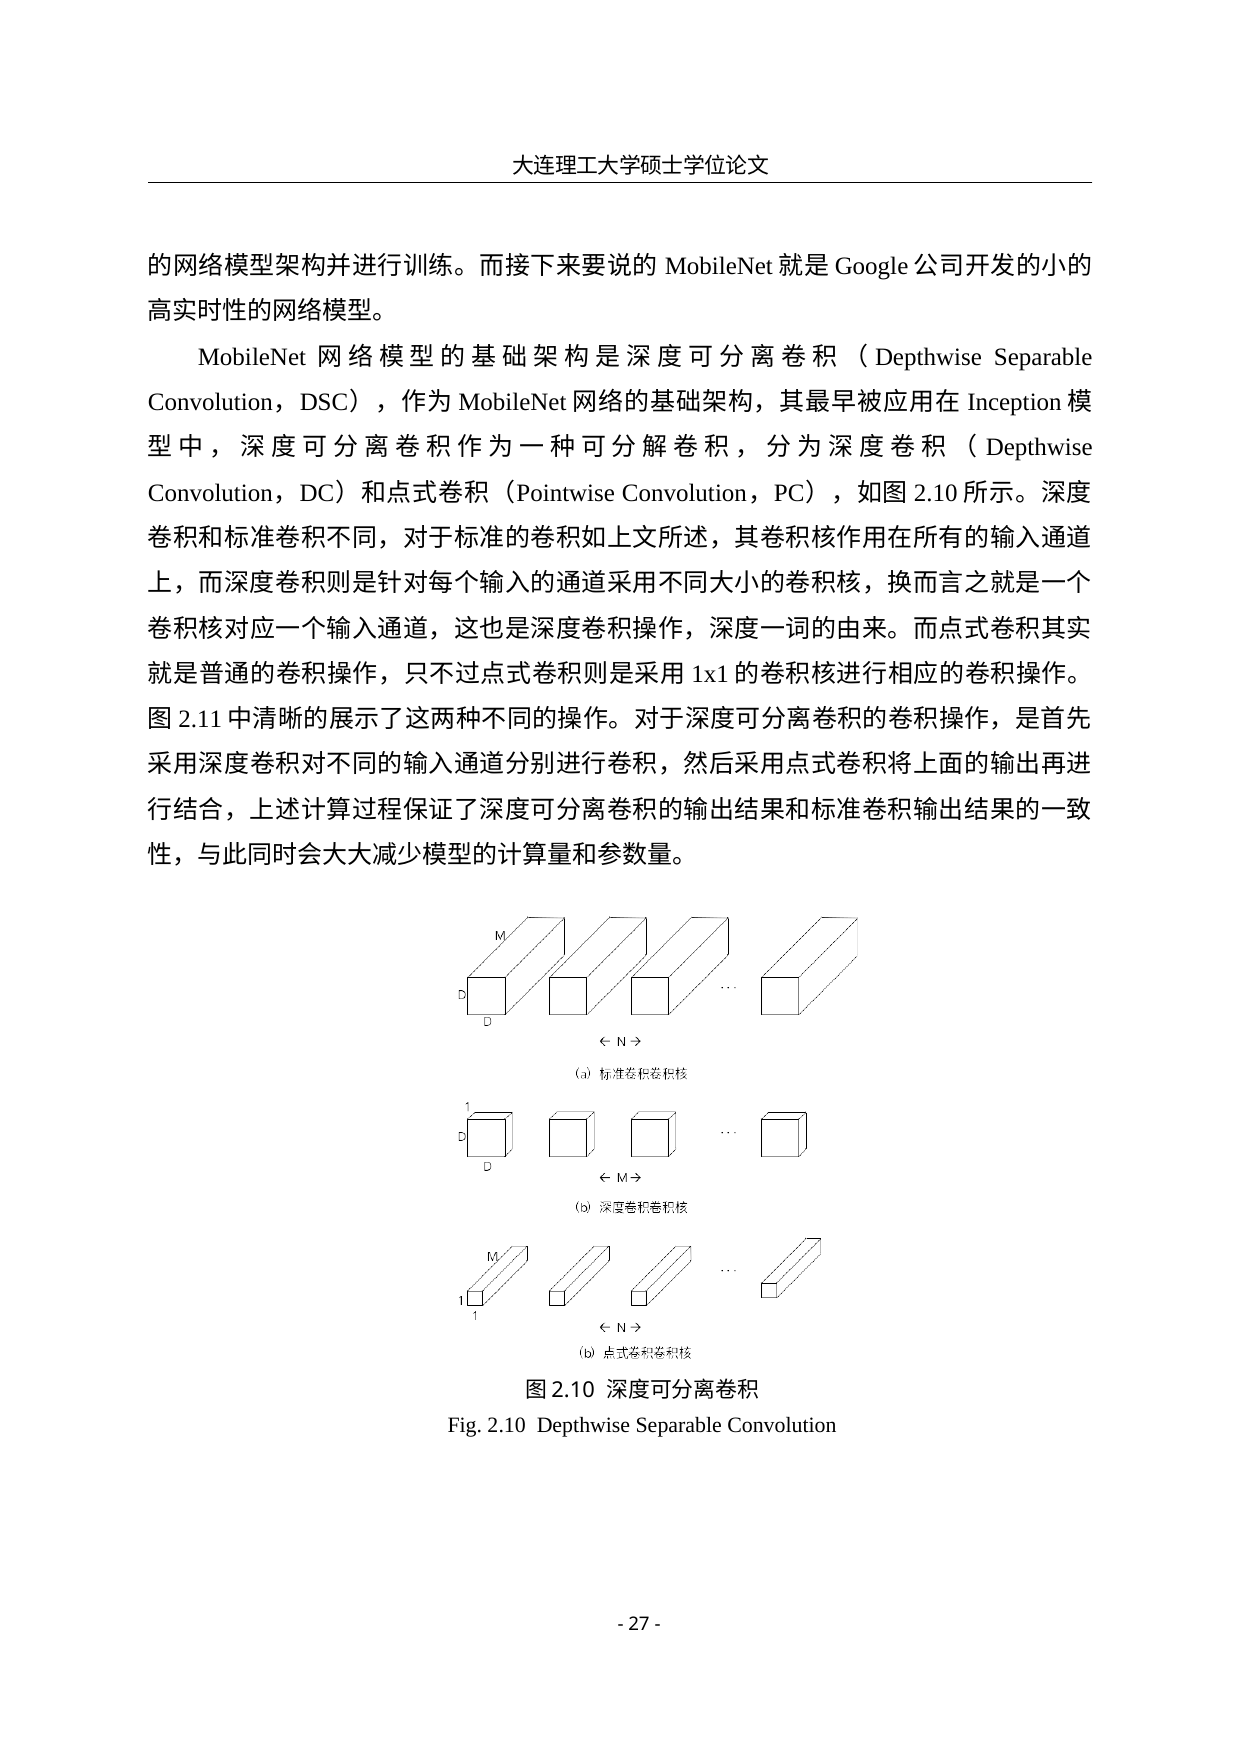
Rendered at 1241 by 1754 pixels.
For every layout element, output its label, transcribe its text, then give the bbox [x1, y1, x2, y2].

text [148, 246, 1092, 327]
text Fig. 2.10 Depthwise Separable Convolution [148, 1412, 1092, 1437]
text MobileNet网络模型的基础架构是深度可分离卷积（Depthwise Separable Convolution，DSC），作为MobileNet网络的基础架构，其最早被应用在Inception模型中，深度可分离卷积作为一种可分解卷积，分为深度卷积（Depthwise Convolution，DC）和点式卷积（Pointwise Convolution，PC），如图2.10所示。深度卷积和标准卷积不同，对于标准的卷积如上文所述，其卷积核作用在所有的输入通道上，而深度卷积则是针对每个输入的通道采用不同大小的卷积核，换而言之就是一个卷积核对应一个输入通道，这也是深度卷积操作，深度一词的由来。而点式卷积其实就是普通的卷积操作，只不过点式卷积则是采用1x1的卷积核进行相应的卷积操作。图2.11中清晰的展示了这两种不同的操作。对于深度可分离卷积的卷积操作，是首先采用深度卷积对不同的输入通道分别进行卷积，然后采用点式卷积将上面的输出再进行结合，上述计算过程保证了深度可分离卷积的输出结果和标准卷积输出结果的一致性，与此同时会大大减少模型的计算量和参数量。 [148, 336, 1092, 871]
text 图2.10 深度可分离卷积 [148, 1372, 1092, 1404]
